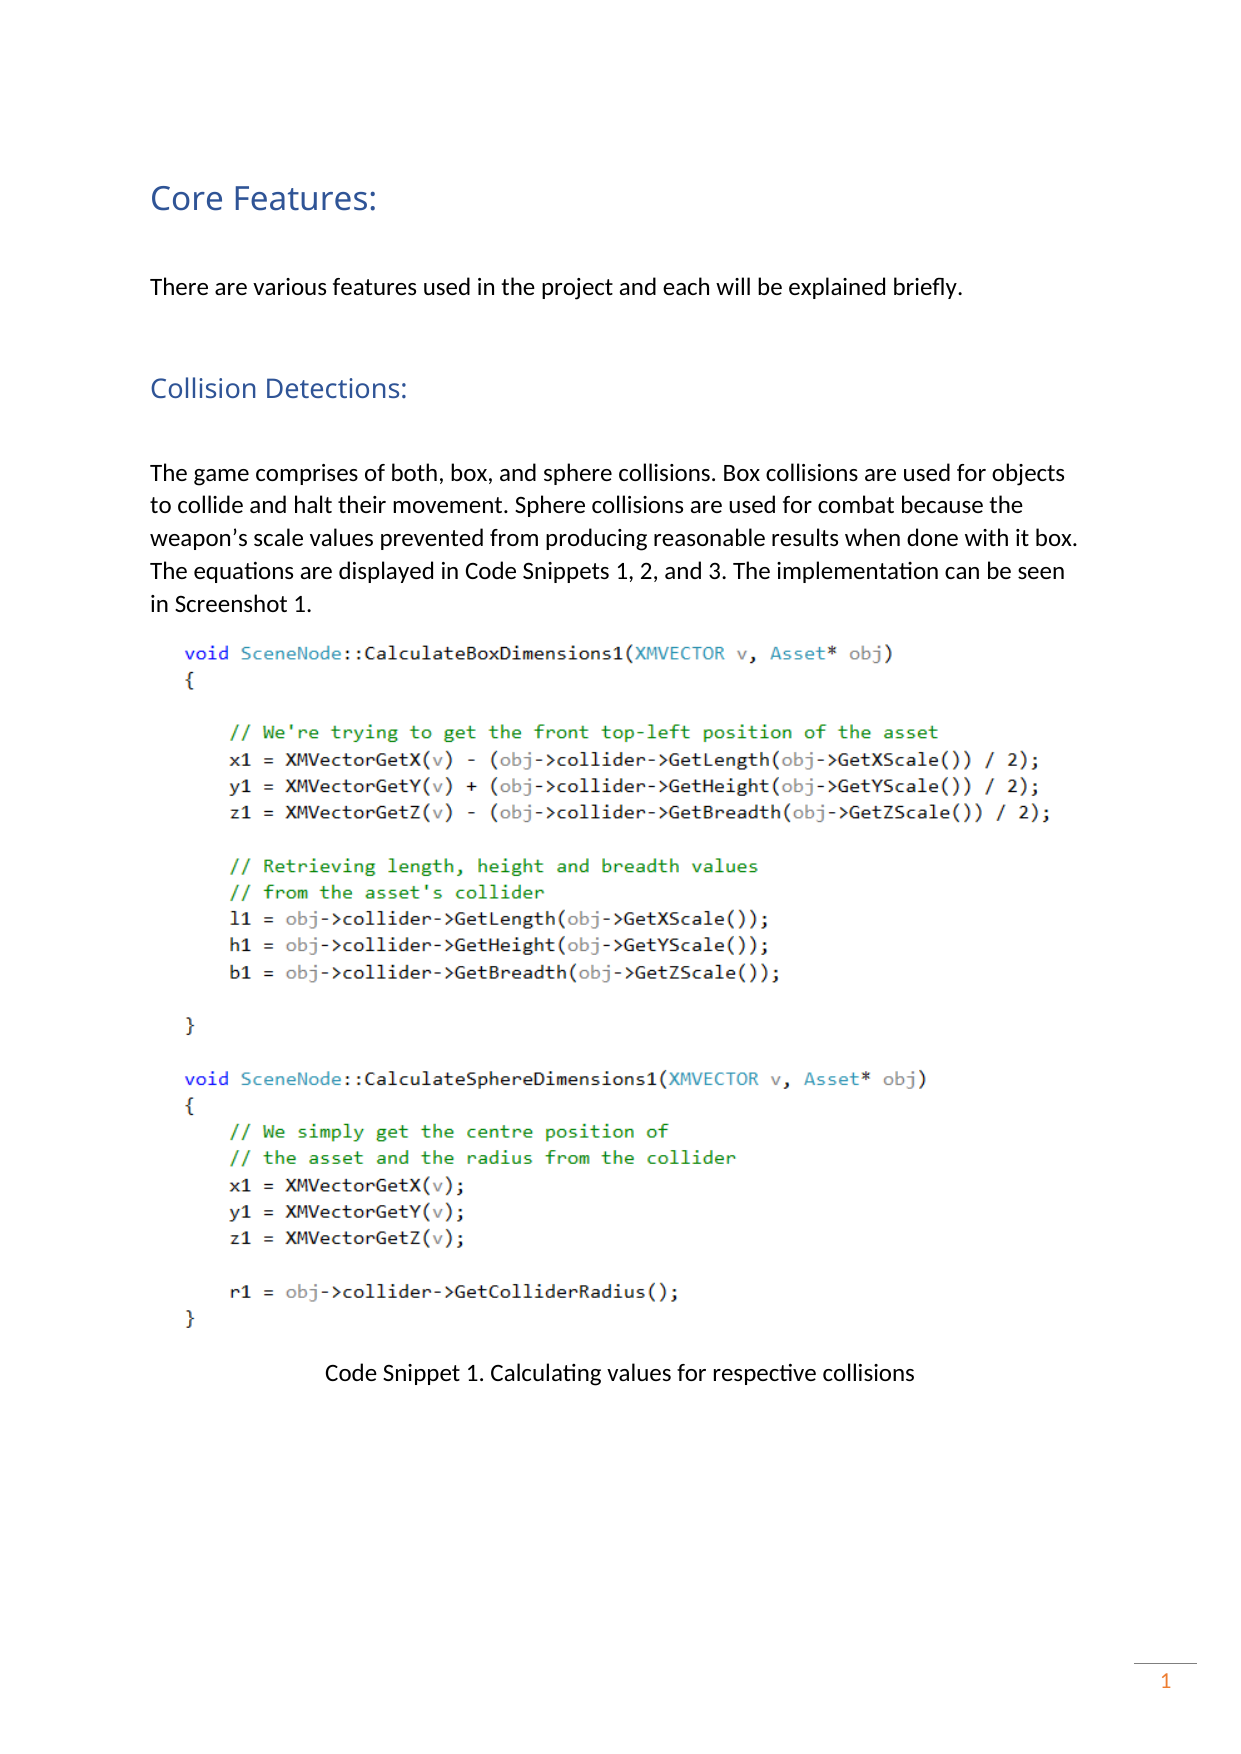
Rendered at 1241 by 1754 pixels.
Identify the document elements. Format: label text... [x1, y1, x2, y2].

text The game comprises of both, box, and sphere collisions. Box collisions are used for objects to collide and halt their movement. Sphere collisions are used for combat because the weapon’s scale values prevented from producing reasonable results when done with it box. The equations are displayed in Code Snippets 1, 2, and 3. The implementation can be seen in Screenshot 1. [150, 457, 1090, 619]
text There are various features used in the project and each will be explained briefly. [150, 271, 1090, 301]
picture [183, 637, 1057, 1338]
subtitle Collision Detections: [150, 370, 1090, 407]
subtitle Core Features: [150, 175, 1090, 220]
text Code Snippet 1. Calculating values for respective collisions [150, 1357, 1090, 1387]
